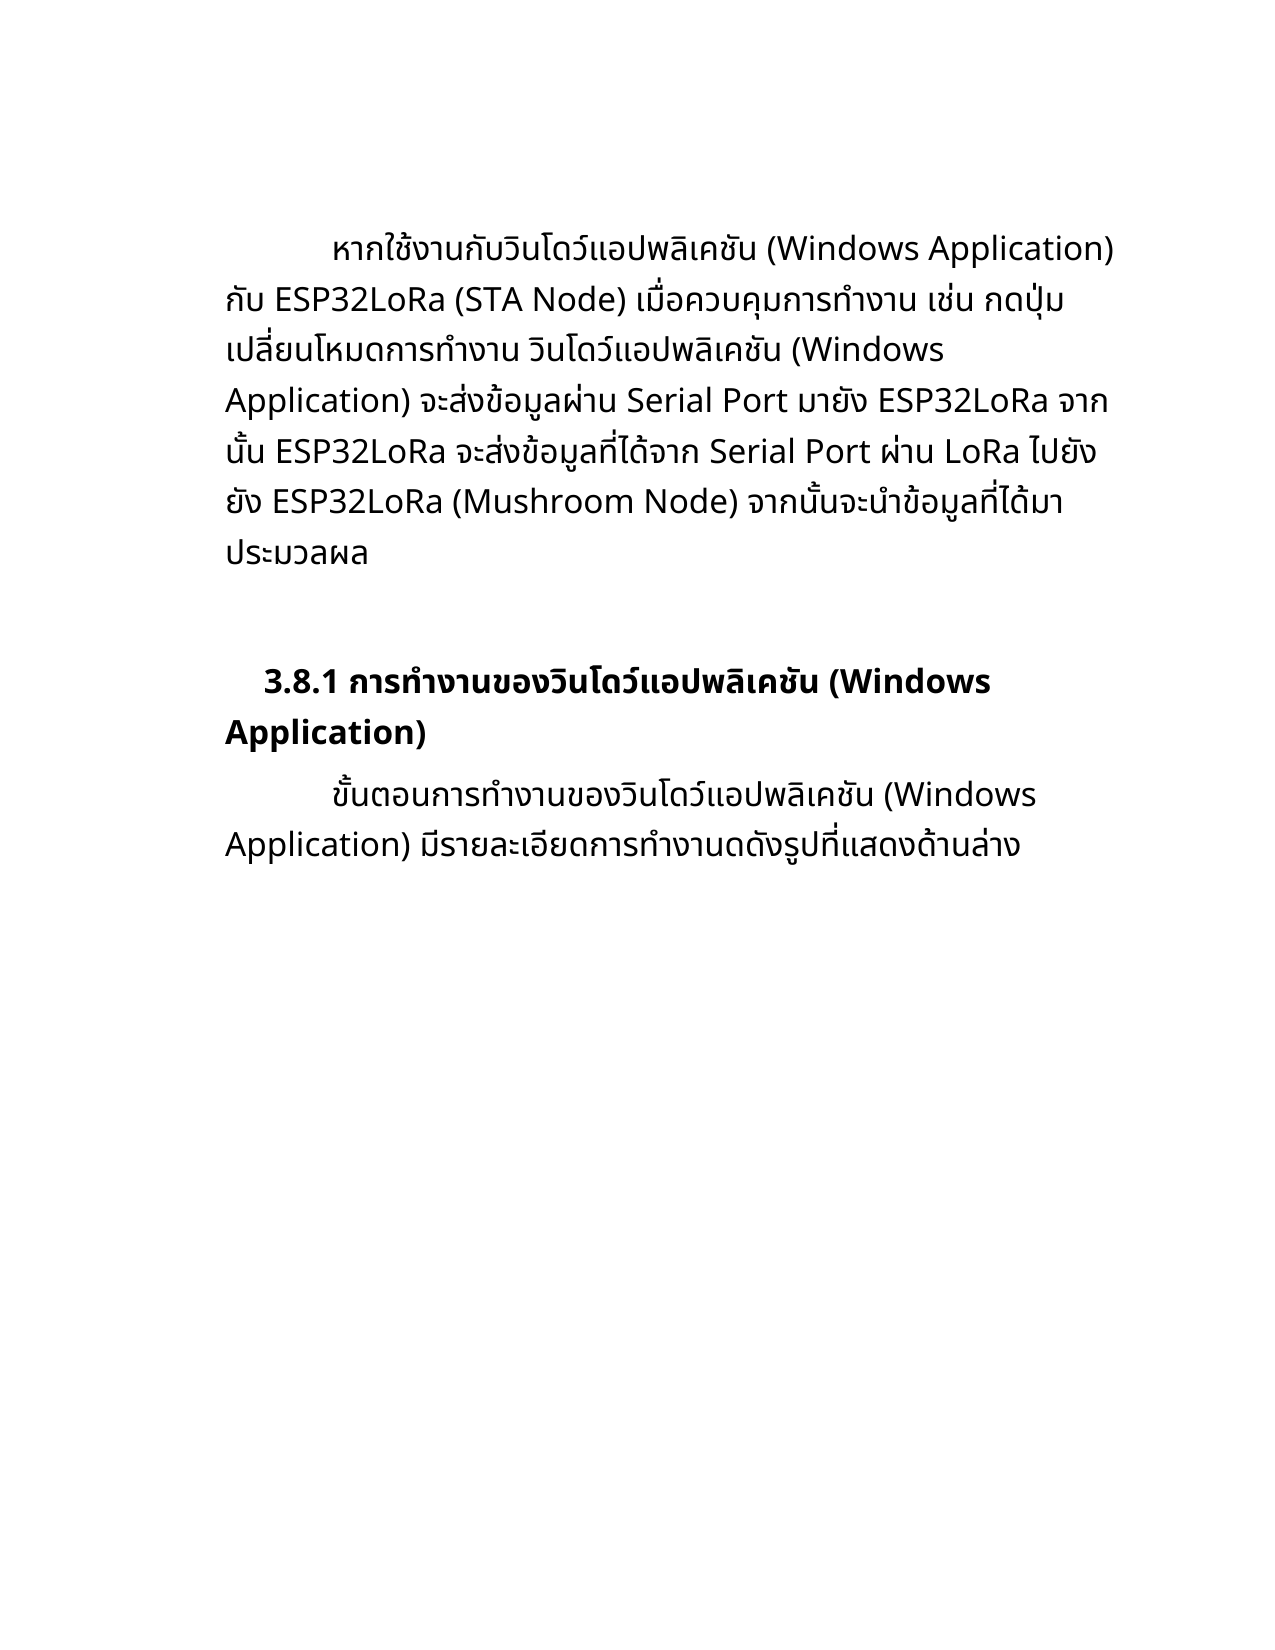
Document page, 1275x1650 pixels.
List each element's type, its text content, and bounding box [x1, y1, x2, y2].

text 3.8.1 การทำงานของวินโดว์แอปพลิเคชัน (Windows Application) [225, 658, 1125, 754]
text ขั้นตอนการทำงานของวินโดว์แอปพลิเคชัน (Windows Application) มีรายละเอียดการทำงานดดังรูปที่แสดงด้านล่าง [225, 771, 1125, 872]
text หากใช้งานกับวินโดว์แอปพลิเคชัน (Windows Application) กับ ESP32LoRa (STA Node) เมื่อควบคุมการทำงาน เช่น กดปุ่มเปลี่ยนโหมดการทำงาน วินโดว์แอปพลิเคชัน (Windows Application) จะส่งข้อมูลผ่าน Serial Port มายัง ESP32LoRa จากนั้น ESP32LoRa จะส่งข้อมูลที่ได้จาก Serial Port ผ่าน LoRa ไปยังยัง ESP32LoRa (Mushroom Node) จากนั้นจะนำข้อมูลที่ได้มาประมวลผล [225, 225, 1125, 579]
